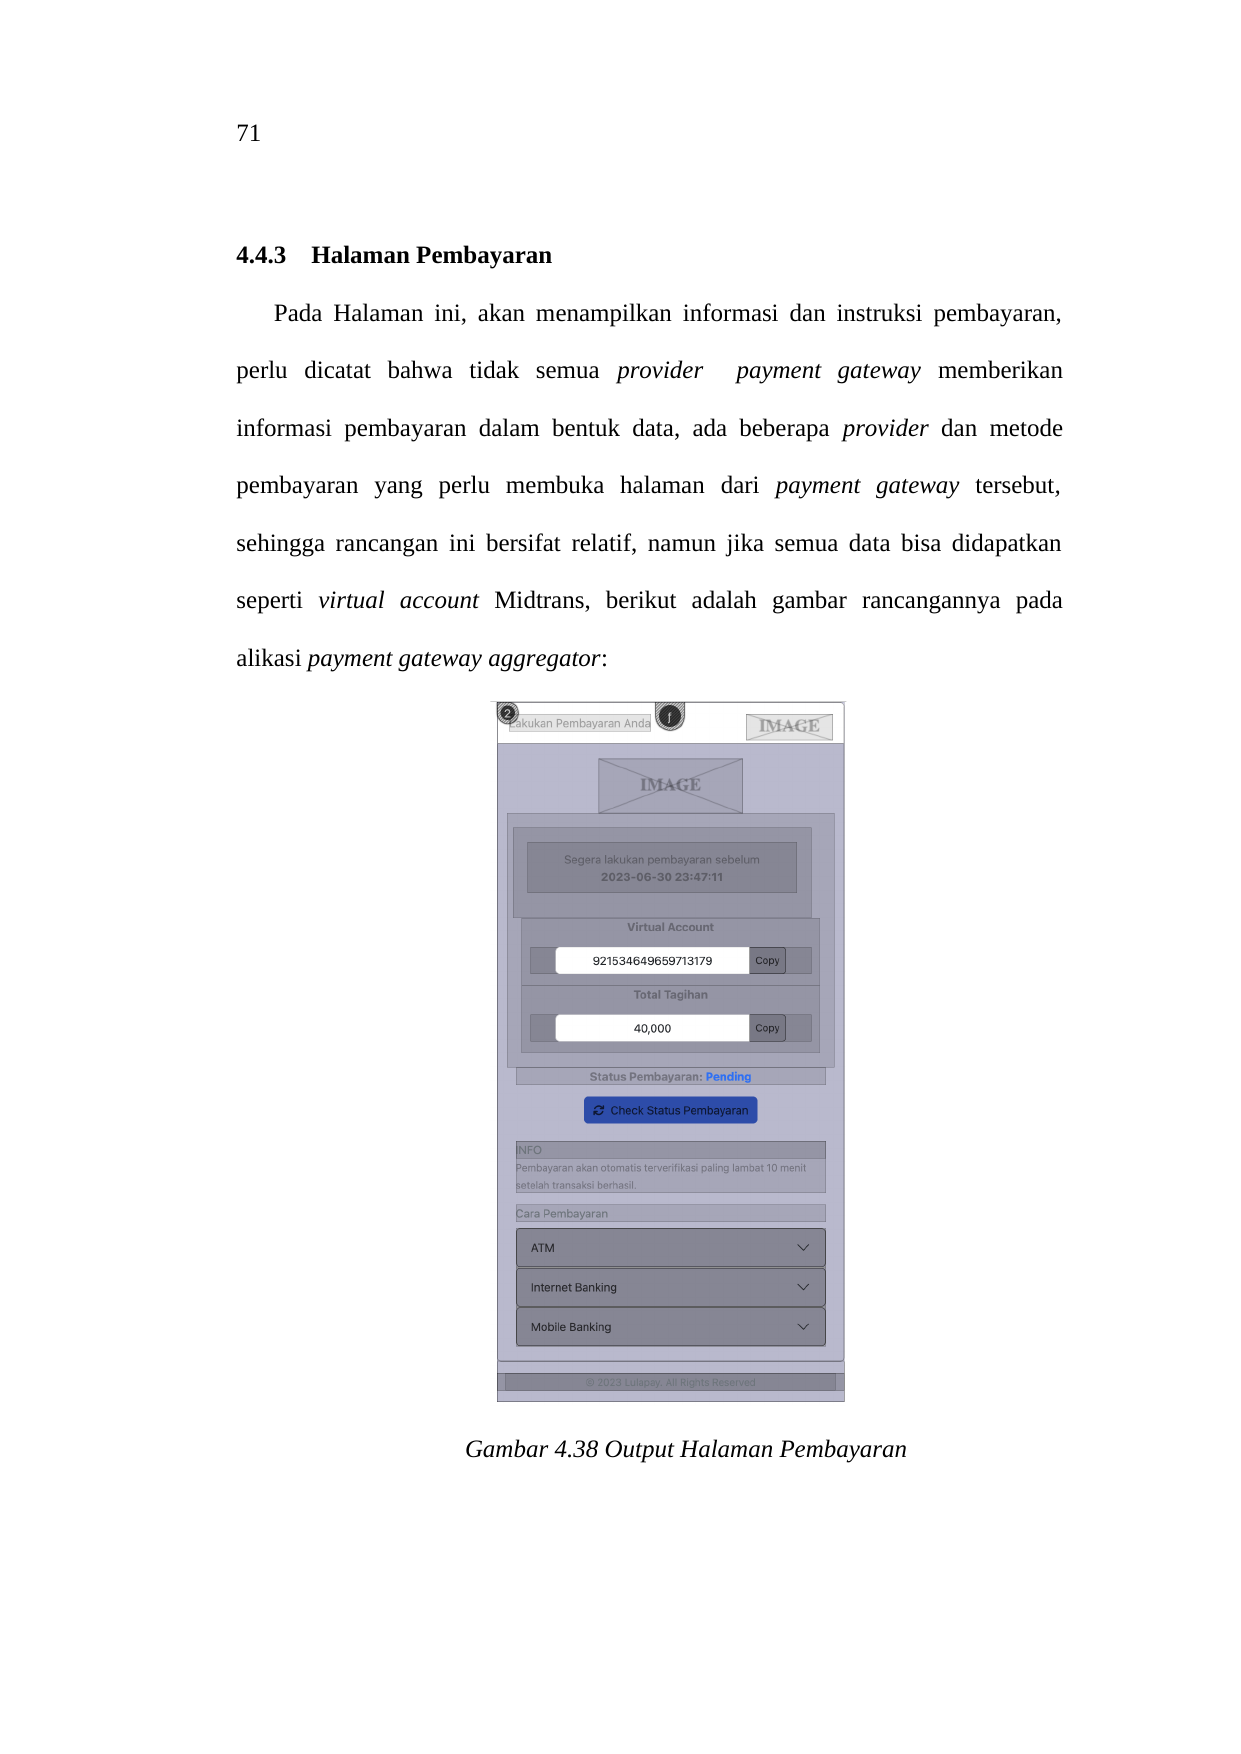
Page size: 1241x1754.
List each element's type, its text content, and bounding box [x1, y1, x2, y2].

list Pada Halaman ini, akan menampilkan informasi dan instruksi pembayaran, perlu dicatat bahwa tidak semua provider payment gateway memberikan informasi pembayaran dalam bentuk data, ada beberapa provider dan metode pembayaran yang perlu membuka halaman dari payment gateway tersebut, sehingga rancangan ini bersifat relatif, namun jika semua data bisa didapatkan seperti virtual account Midtrans, berikut adalah gambar rancangannya pada alikasi payment gateway aggregator: [236, 298, 1063, 672]
subtitle Halaman Pembayaran [236, 240, 1063, 269]
picture [490, 700, 847, 1406]
